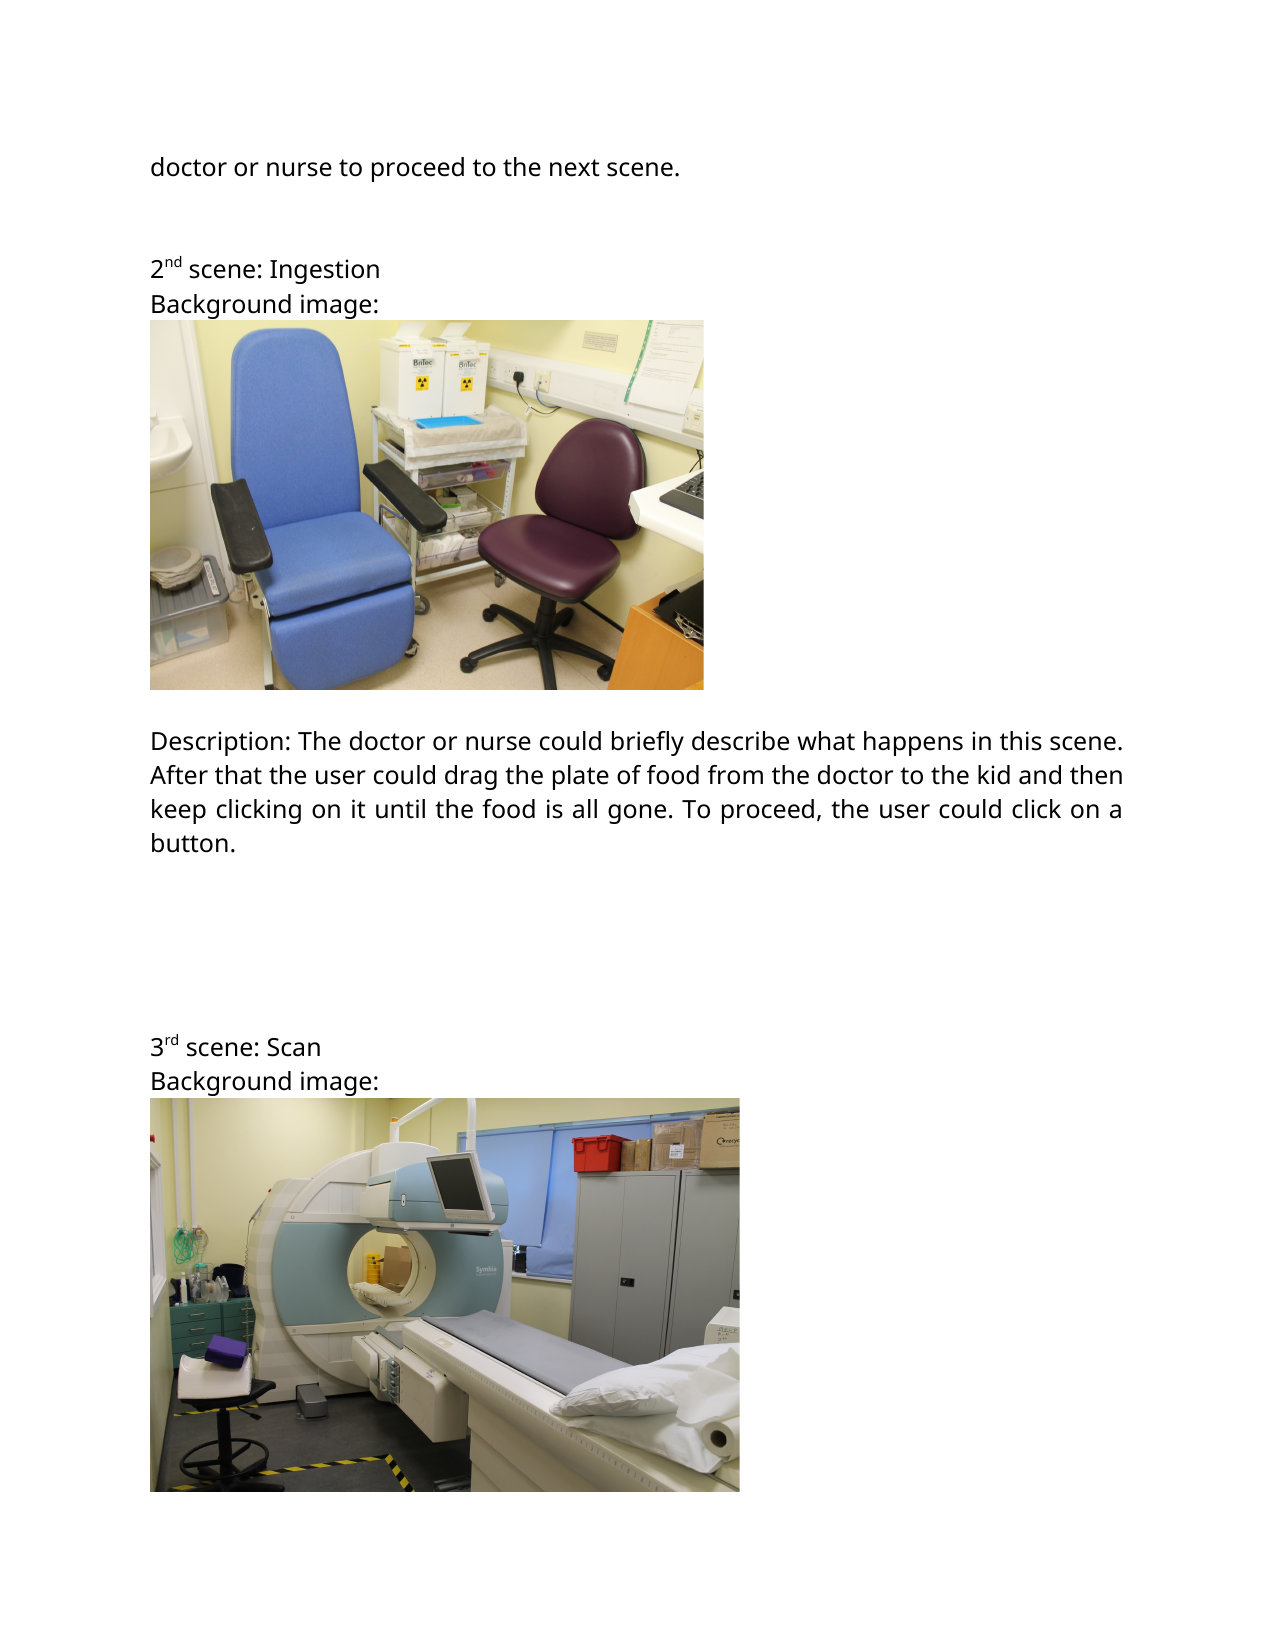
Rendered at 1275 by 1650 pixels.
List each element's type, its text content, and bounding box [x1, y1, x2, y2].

picture [150, 320, 704, 690]
text 3rd scene: Scan [150, 1030, 1125, 1064]
text 2nd scene: Ingestion [150, 252, 1125, 286]
text Description: The doctor or nurse could briefly describe what happens in this scene. After that the user could drag the plate of food from the doctor to the kid and then keep clicking on it until the food is all gone. To proceed, the user could click on a button. [150, 723, 1125, 860]
text Background image: [150, 1064, 1125, 1098]
text Background image: [150, 286, 1125, 320]
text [150, 150, 1125, 184]
picture [150, 1098, 740, 1492]
